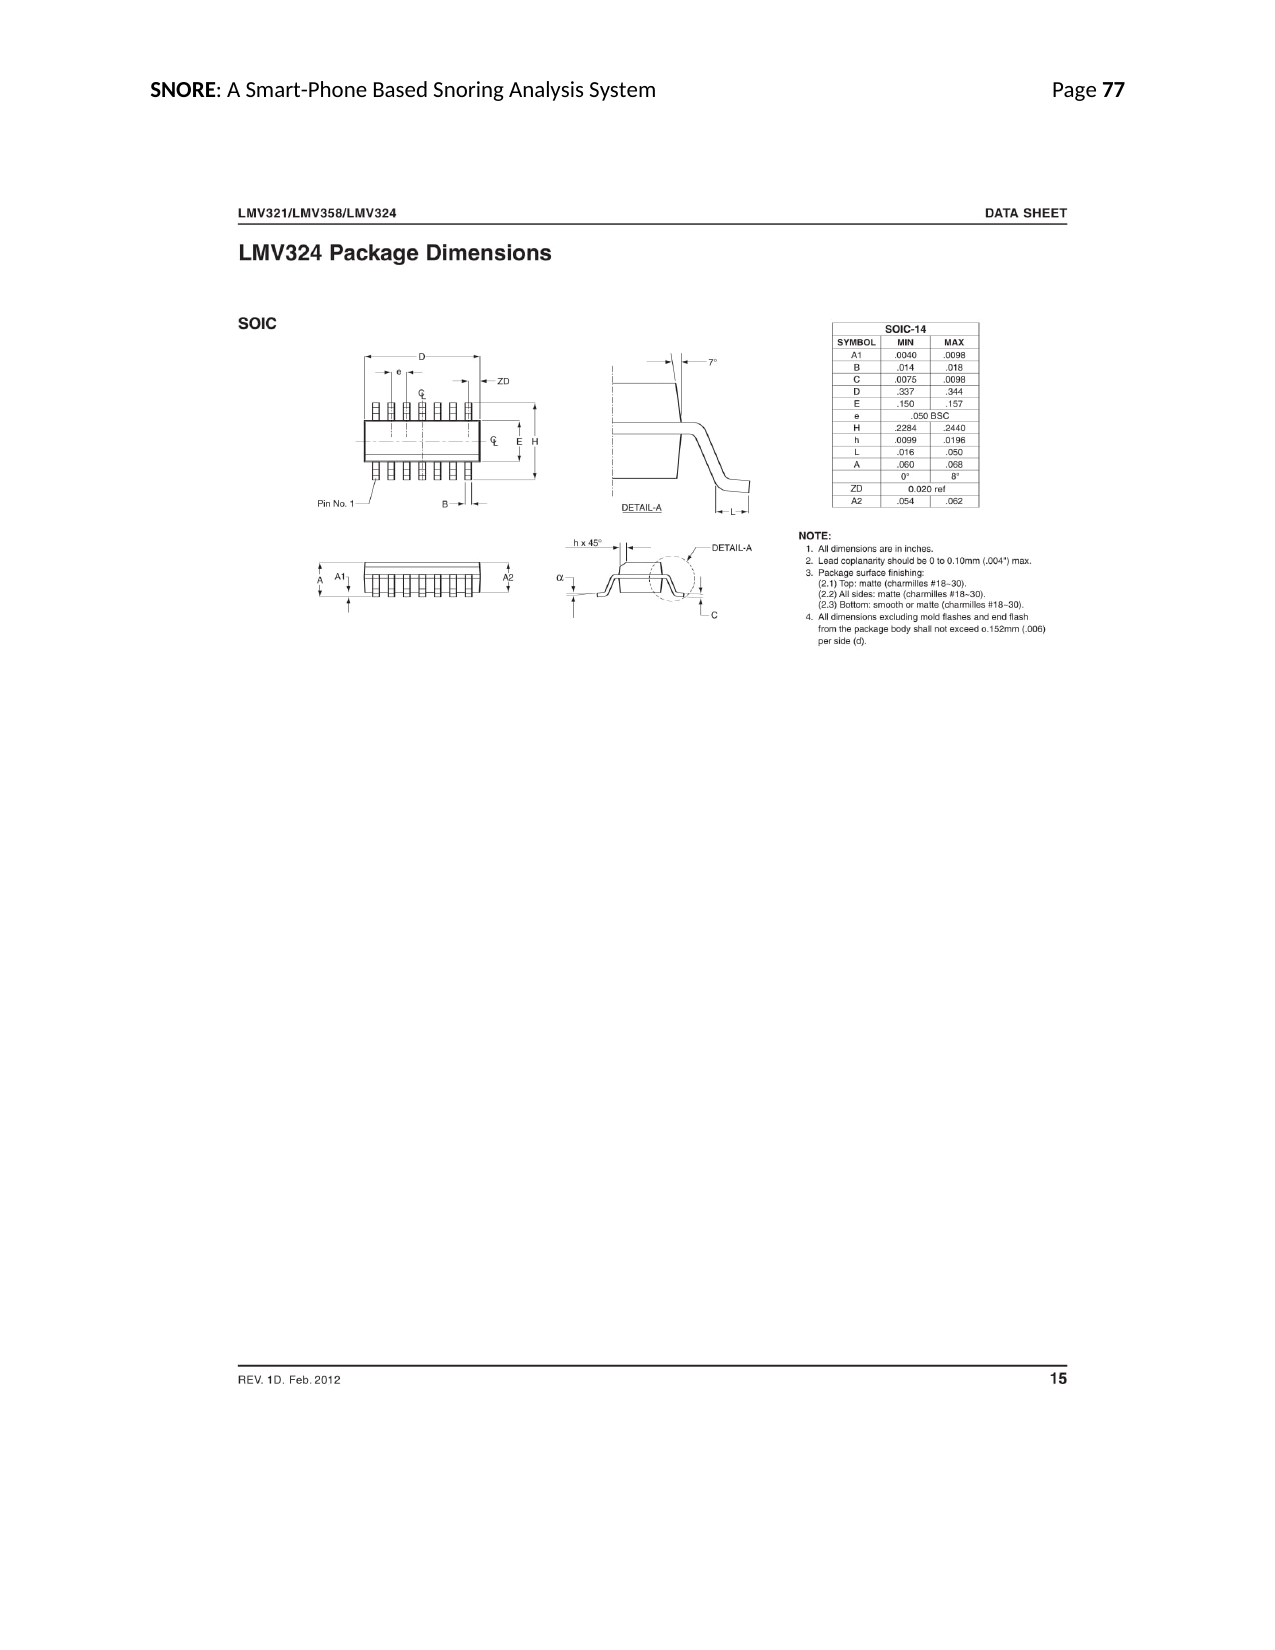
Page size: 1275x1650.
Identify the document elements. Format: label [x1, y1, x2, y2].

picture [150, 150, 1125, 1412]
